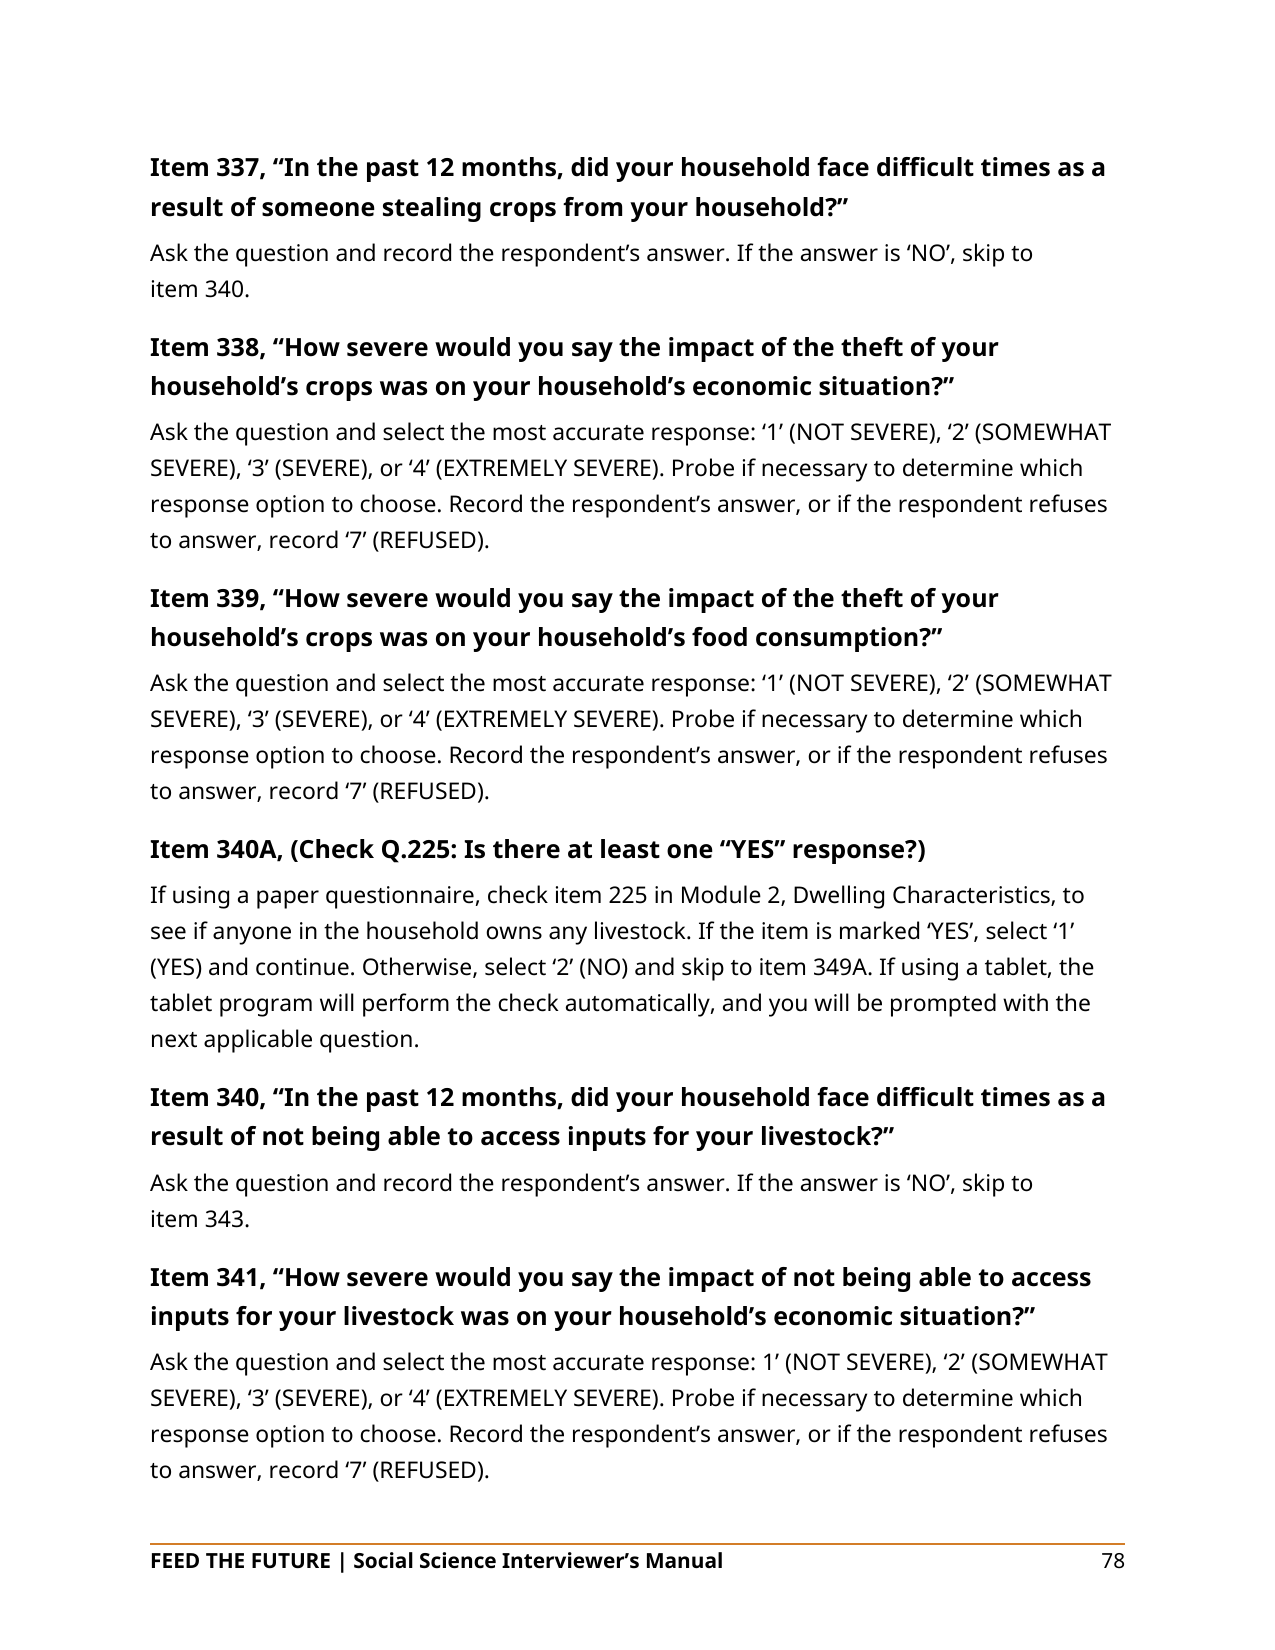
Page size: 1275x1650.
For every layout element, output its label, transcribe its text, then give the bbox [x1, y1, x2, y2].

subtitle Item 339, “How severe would you say the impact of the theft of your household’s crops was on your household’s food consumption?” [150, 581, 1125, 654]
text Ask the question and record the respondent’s answer. If the answer is ‘NO’, skip to item 343. [150, 1167, 1125, 1234]
subtitle Item 338, “How severe would you say the impact of the theft of your household’s crops was on your household’s economic situation?” [150, 329, 1125, 403]
subtitle Item 337, “In the past 12 months, did your household face difficult times as a result of someone stealing crops from your household?” [150, 150, 1125, 223]
subtitle Item 341, “How severe would you say the impact of not being able to access inputs for your livestock was on your household’s economic situation?” [150, 1259, 1125, 1332]
subtitle Item 340, “In the past 12 months, did your household face difficult times as a result of not being able to access inputs for your livestock?” [150, 1080, 1125, 1153]
text Ask the question and select the most accurate response: 1’ (NOT SEVERE), ‘2’ (SOMEWHAT SEVERE), ‘3’ (SEVERE), or ‘4’ (EXTREMELY SEVERE). Probe if necessary to determine which response option to choose. Record the respondent’s answer, or if the respondent refuses to answer, record ‘7’ (REFUSED). [150, 1346, 1125, 1485]
subtitle Item 340A, (Check Q.225: Is there at least one “YES” response?) [150, 832, 1125, 866]
text Ask the question and record the respondent’s answer. If the answer is ‘NO’, skip to item 340. [150, 237, 1125, 304]
text If using a paper questionnaire, check item 225 in Module 2, Dwelling Characteristics, to see if anyone in the household owns any livestock. If the item is marked ‘YES’, select ‘1’ (YES) and continue. Otherwise, select ‘2’ (NO) and skip to item 349A. If using a tablet, the tablet program will perform the check automatically, and you will be prompted with the next applicable question. [150, 879, 1125, 1054]
